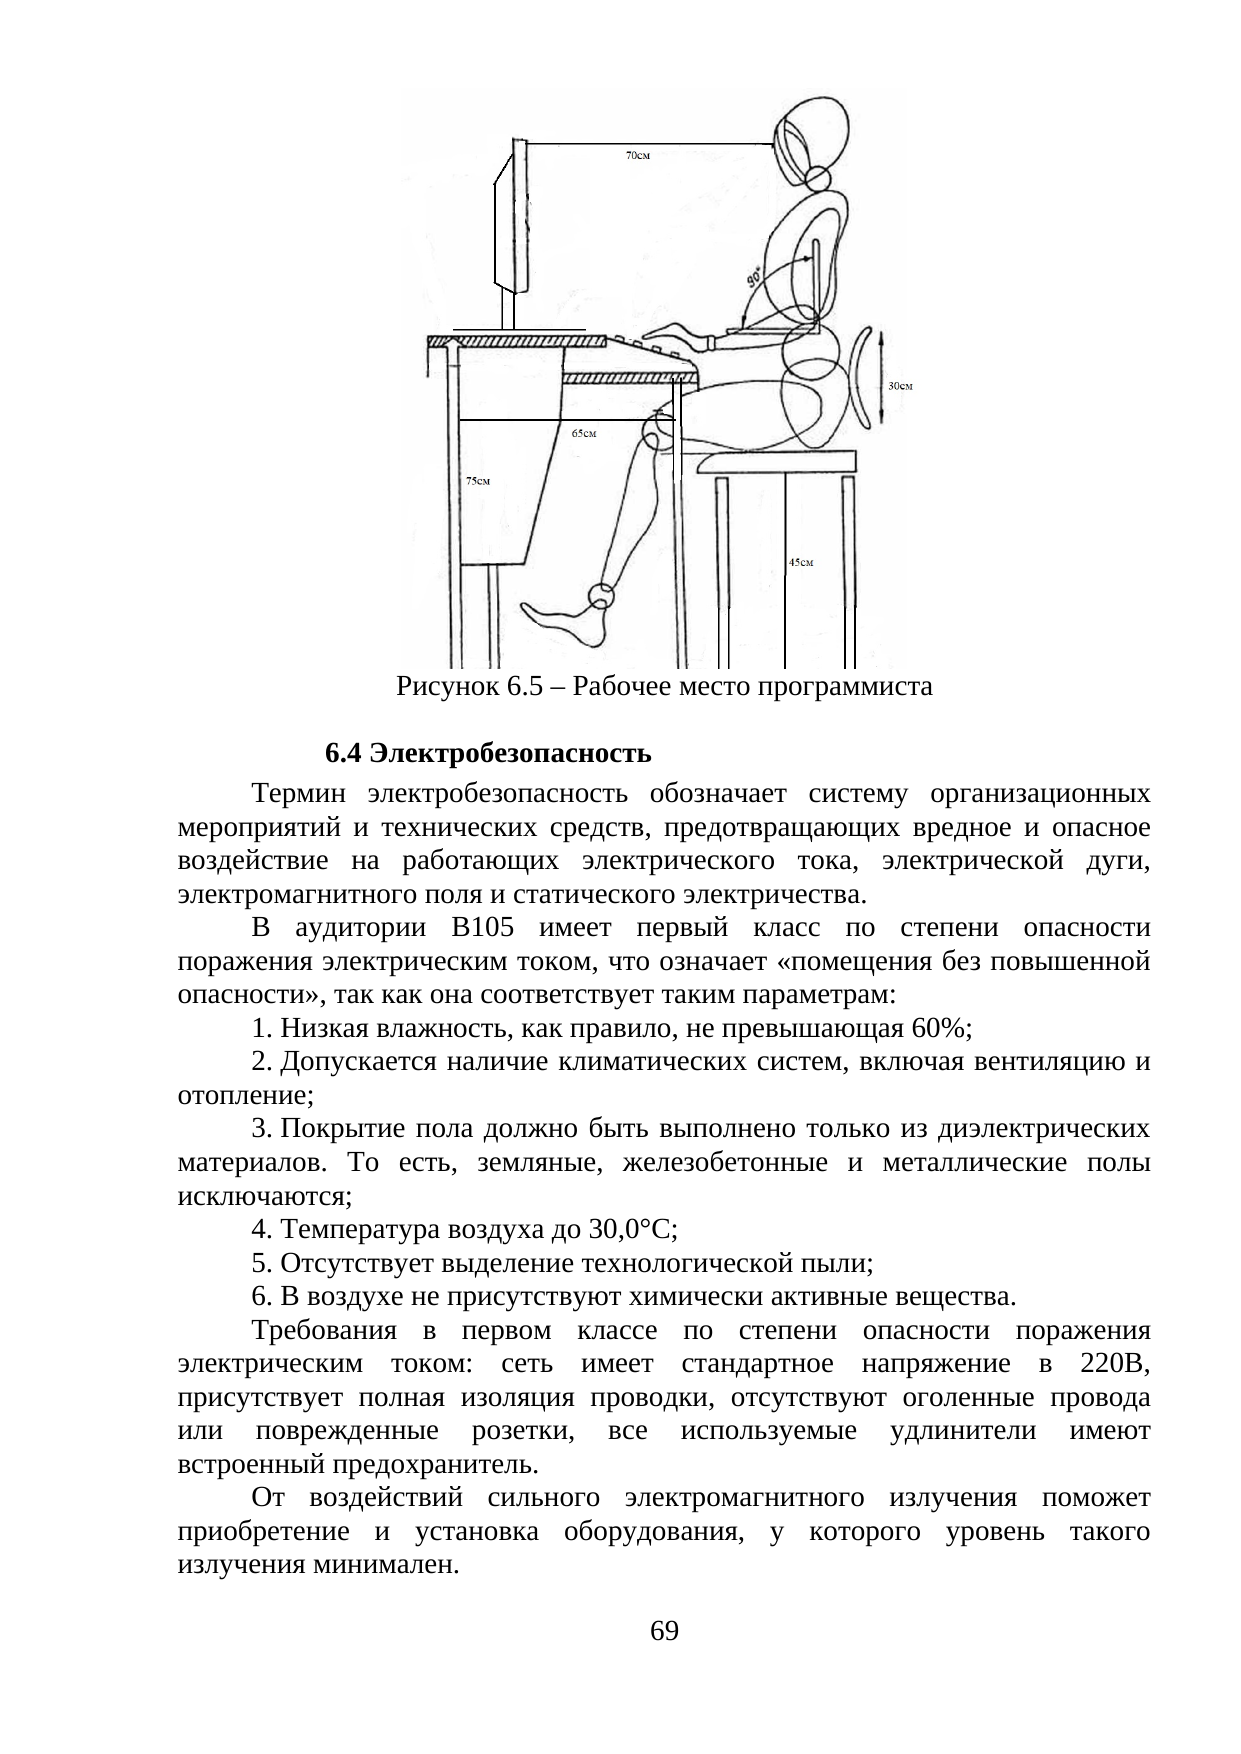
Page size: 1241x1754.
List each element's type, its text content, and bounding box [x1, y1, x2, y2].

text В аудитории В105 имеет первый класс по степени опасности поражения электрическим током, что означает «помещения без повышенной опасности», так как она соответствует таким параметрам: [177, 909, 1152, 1010]
list Допускается наличие климатических систем, включая вентиляцию и отопление; [177, 1043, 1152, 1111]
subtitle Электробезопасность [251, 735, 1152, 769]
text Рисунок 6.5 – Рабочее место программиста [177, 668, 1152, 702]
picture [401, 88, 928, 669]
list Отсутствует выделение технологической пыли; [177, 1245, 1152, 1278]
list В воздухе не присутствуют химически активные вещества. [177, 1278, 1152, 1312]
text Термин электробезопасность обозначает систему организационных мероприятий и технических средств, предотвращающих вредное и опасное воздействие на работающих электрического тока, электрической дуги, электромагнитного поля и статического электричества. [177, 775, 1152, 909]
text Требования в первом классе по степени опасности поражения электрическим током: сеть имеет стандартное напряжение в 220В, присутствует полная изоляция проводки, отсутствуют оголенные провода или поврежденные розетки, все используемые удлинители имеют встроенный предохранитель. [177, 1312, 1152, 1479]
list Низкая влажность, как правило, не превышающая 60%; [177, 1010, 1152, 1043]
list Температура воздуха до 30,0°С; [177, 1211, 1152, 1245]
list Покрытие пола должно быть выполнено только из диэлектрических материалов. То есть, земляные, железобетонные и металлические полы исключаются; [177, 1111, 1152, 1211]
text От воздействий сильного электромагнитного излучения поможет приобретение и установка оборудования, у которого уровень такого излучения минимален. [177, 1479, 1152, 1580]
